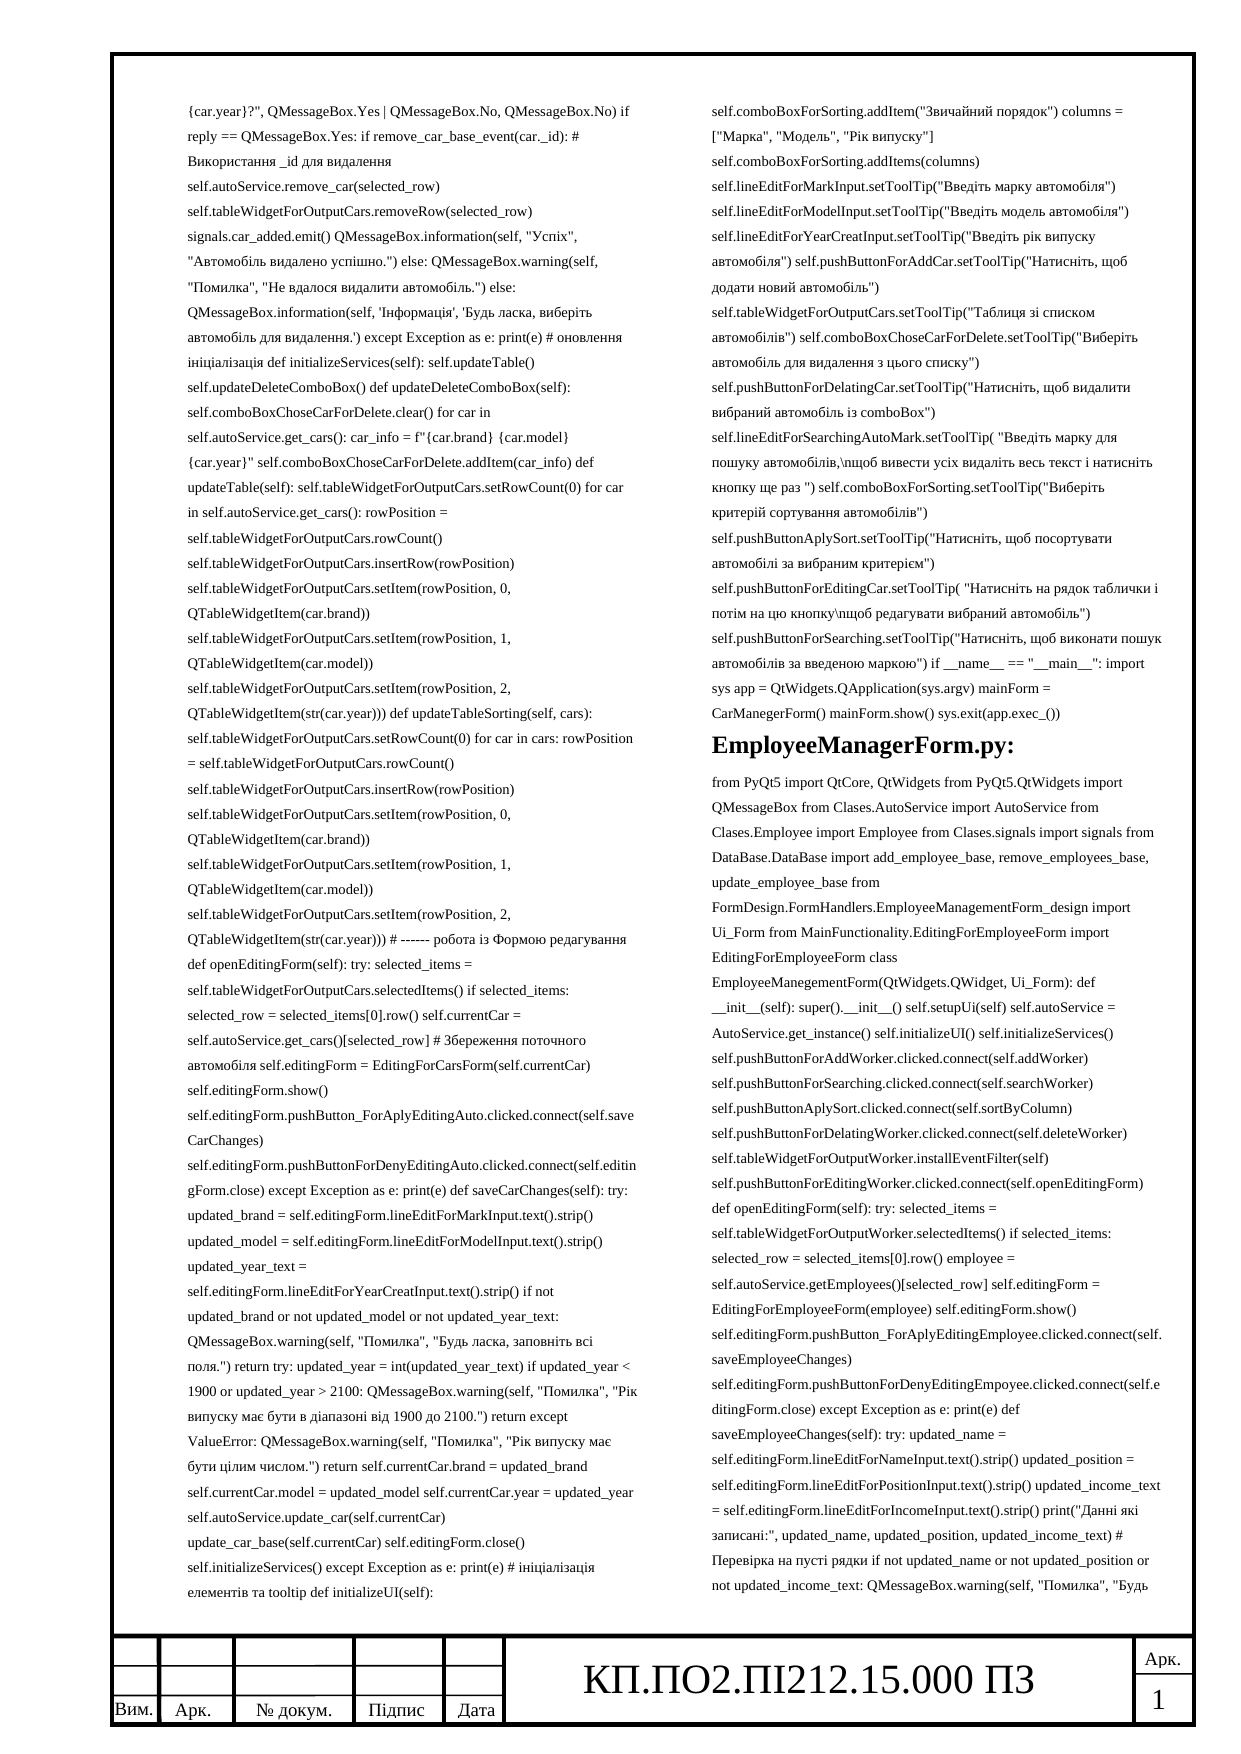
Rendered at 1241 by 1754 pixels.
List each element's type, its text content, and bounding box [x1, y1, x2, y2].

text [712, 103, 1162, 722]
text EmployeeManagerForm.py: [712, 730, 1162, 759]
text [712, 773, 1162, 1593]
